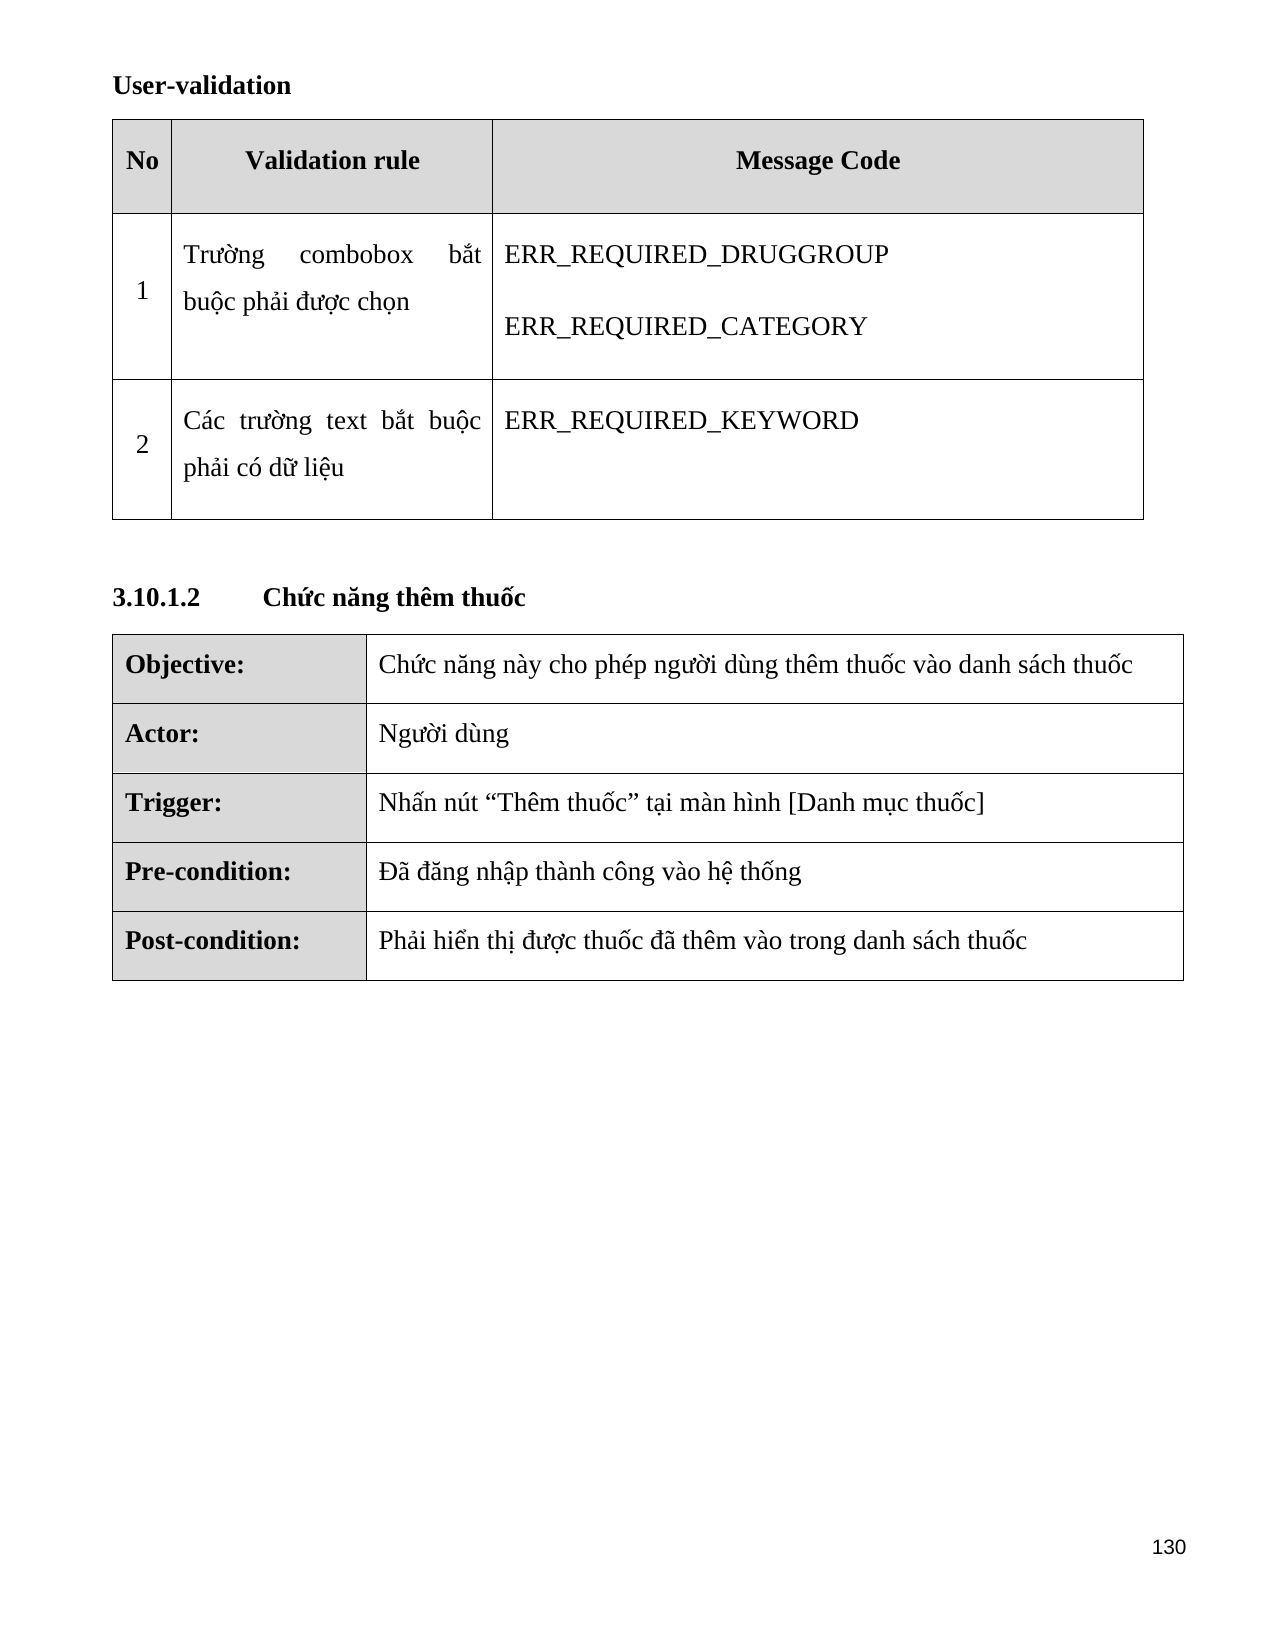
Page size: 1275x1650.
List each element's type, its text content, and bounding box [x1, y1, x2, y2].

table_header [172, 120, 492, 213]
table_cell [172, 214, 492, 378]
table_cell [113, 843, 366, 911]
subtitle Chức năng thêm thuốc [112, 581, 1186, 612]
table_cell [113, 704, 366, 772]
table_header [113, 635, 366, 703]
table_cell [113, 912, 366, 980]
text User-validation [112, 69, 1186, 100]
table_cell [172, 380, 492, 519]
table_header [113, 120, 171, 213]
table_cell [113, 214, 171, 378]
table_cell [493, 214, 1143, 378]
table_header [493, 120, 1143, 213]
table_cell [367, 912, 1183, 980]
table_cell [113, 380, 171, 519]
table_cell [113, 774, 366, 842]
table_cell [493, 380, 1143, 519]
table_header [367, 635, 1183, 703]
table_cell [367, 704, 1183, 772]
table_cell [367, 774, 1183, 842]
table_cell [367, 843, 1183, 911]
